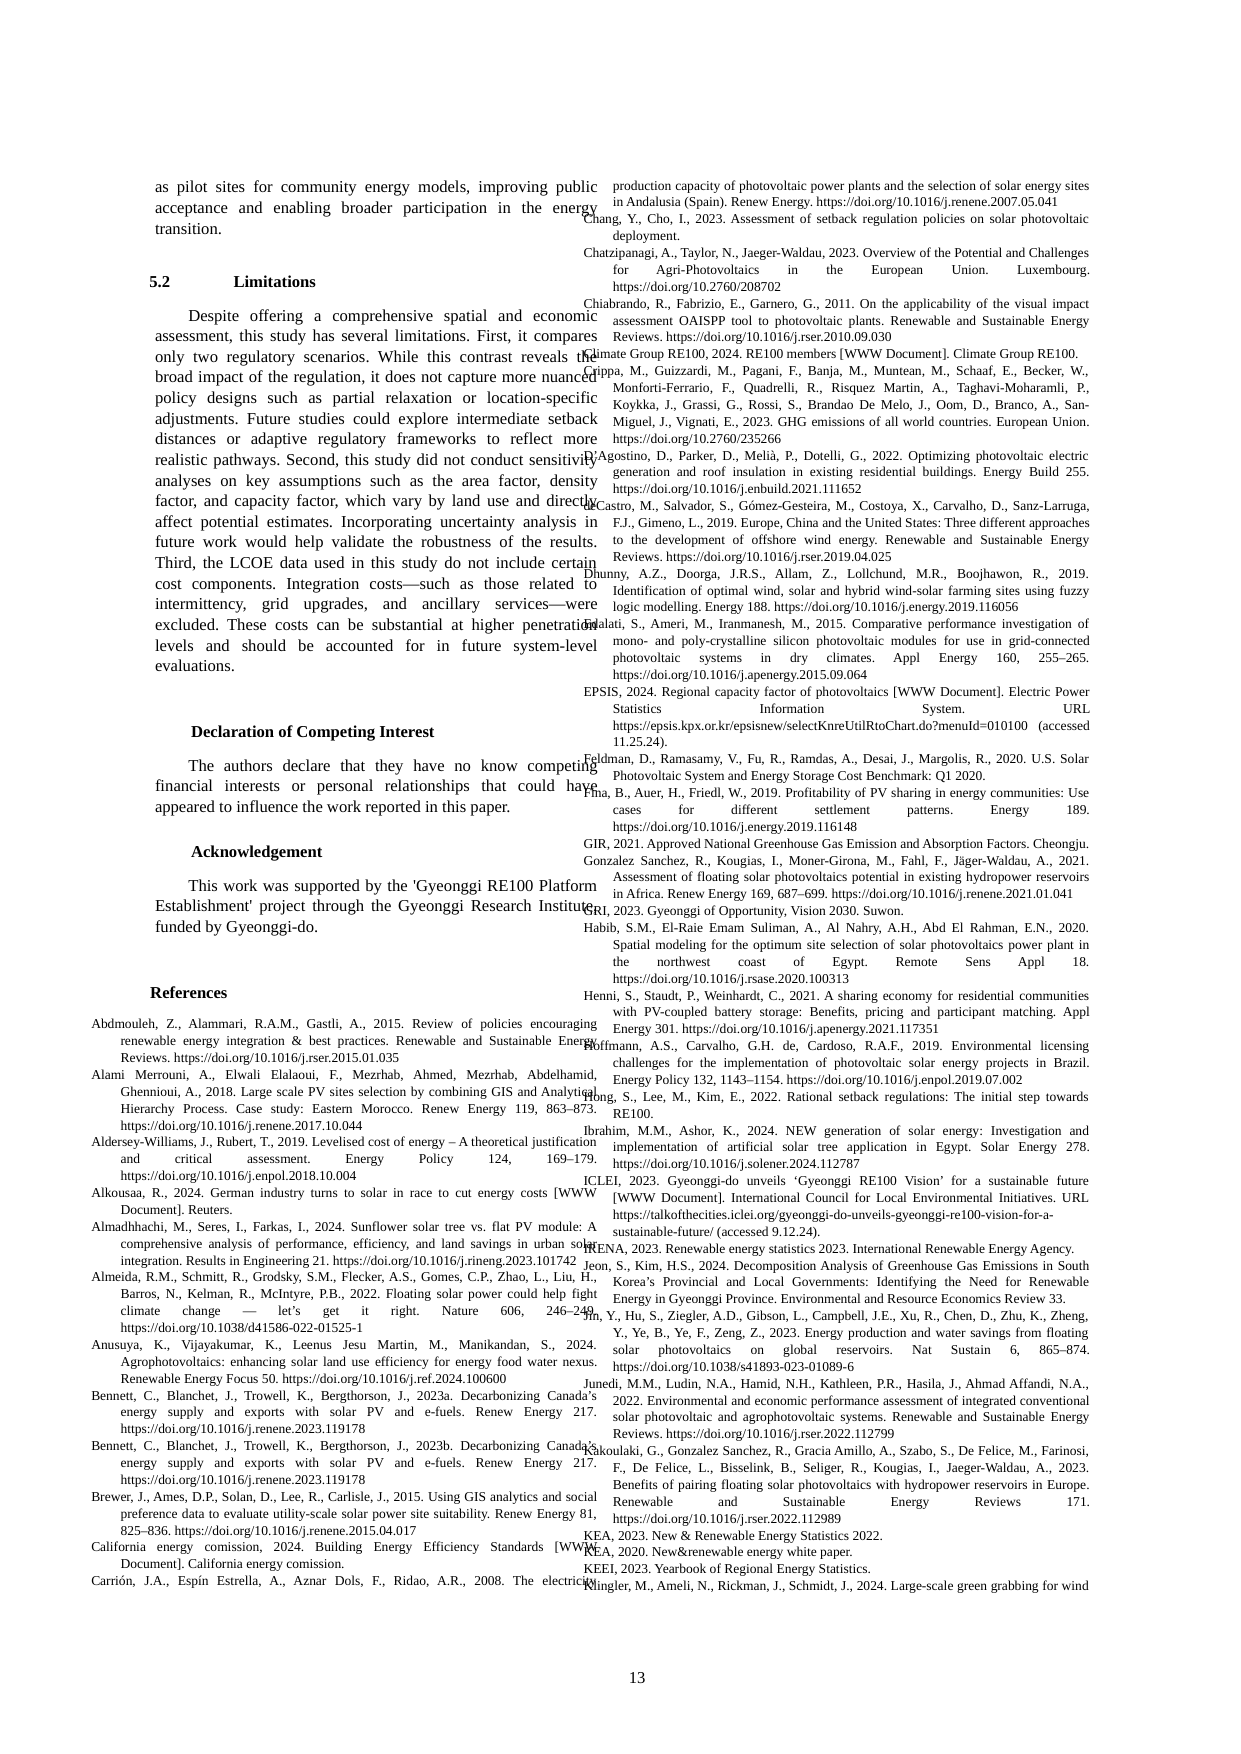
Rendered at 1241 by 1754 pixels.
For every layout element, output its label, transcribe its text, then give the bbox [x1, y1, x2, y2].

subtitle Limitations [149, 272, 598, 291]
subtitle References [150, 983, 598, 1002]
text Acknowledgement [157, 842, 598, 861]
text Declaration of Competing Interest [157, 722, 598, 741]
text The authors declare that they have no know competing financial interests or personal relationships that could have appeared to influence the work reported in this paper. [155, 755, 598, 816]
text Despite offering a comprehensive spatial and economic assessment, this study has several limitations. First, it compares only two regulatory scenarios. While this contrast reveals the broad impact of the regulation, it does not capture more nuanced policy designs such as partial relaxation or location-specific adjustments. Future studies could explore intermediate setback distances or adaptive regulatory frameworks to reflect more realistic pathways. Second, this study did not conduct sensitivity analyses on key assumptions such as the area factor, density factor, and capacity factor, which vary by land use and directly affect potential estimates. Incorporating uncertainty analysis in future work would help validate the robustness of the results. Third, the LCOE data used in this study do not include certain cost components. Integration costs—such as those related to intermittency, grid upgrades, and ancillary services—were excluded. These costs can be substantial at higher penetration levels and should be accounted for in future system-level evaluations. [155, 305, 598, 675]
text This work was supported by the 'Gyeonggi RE100 Platform Establishment' project through the Gyeonggi Research Institute, funded by Gyeonggi-do. [155, 875, 598, 936]
